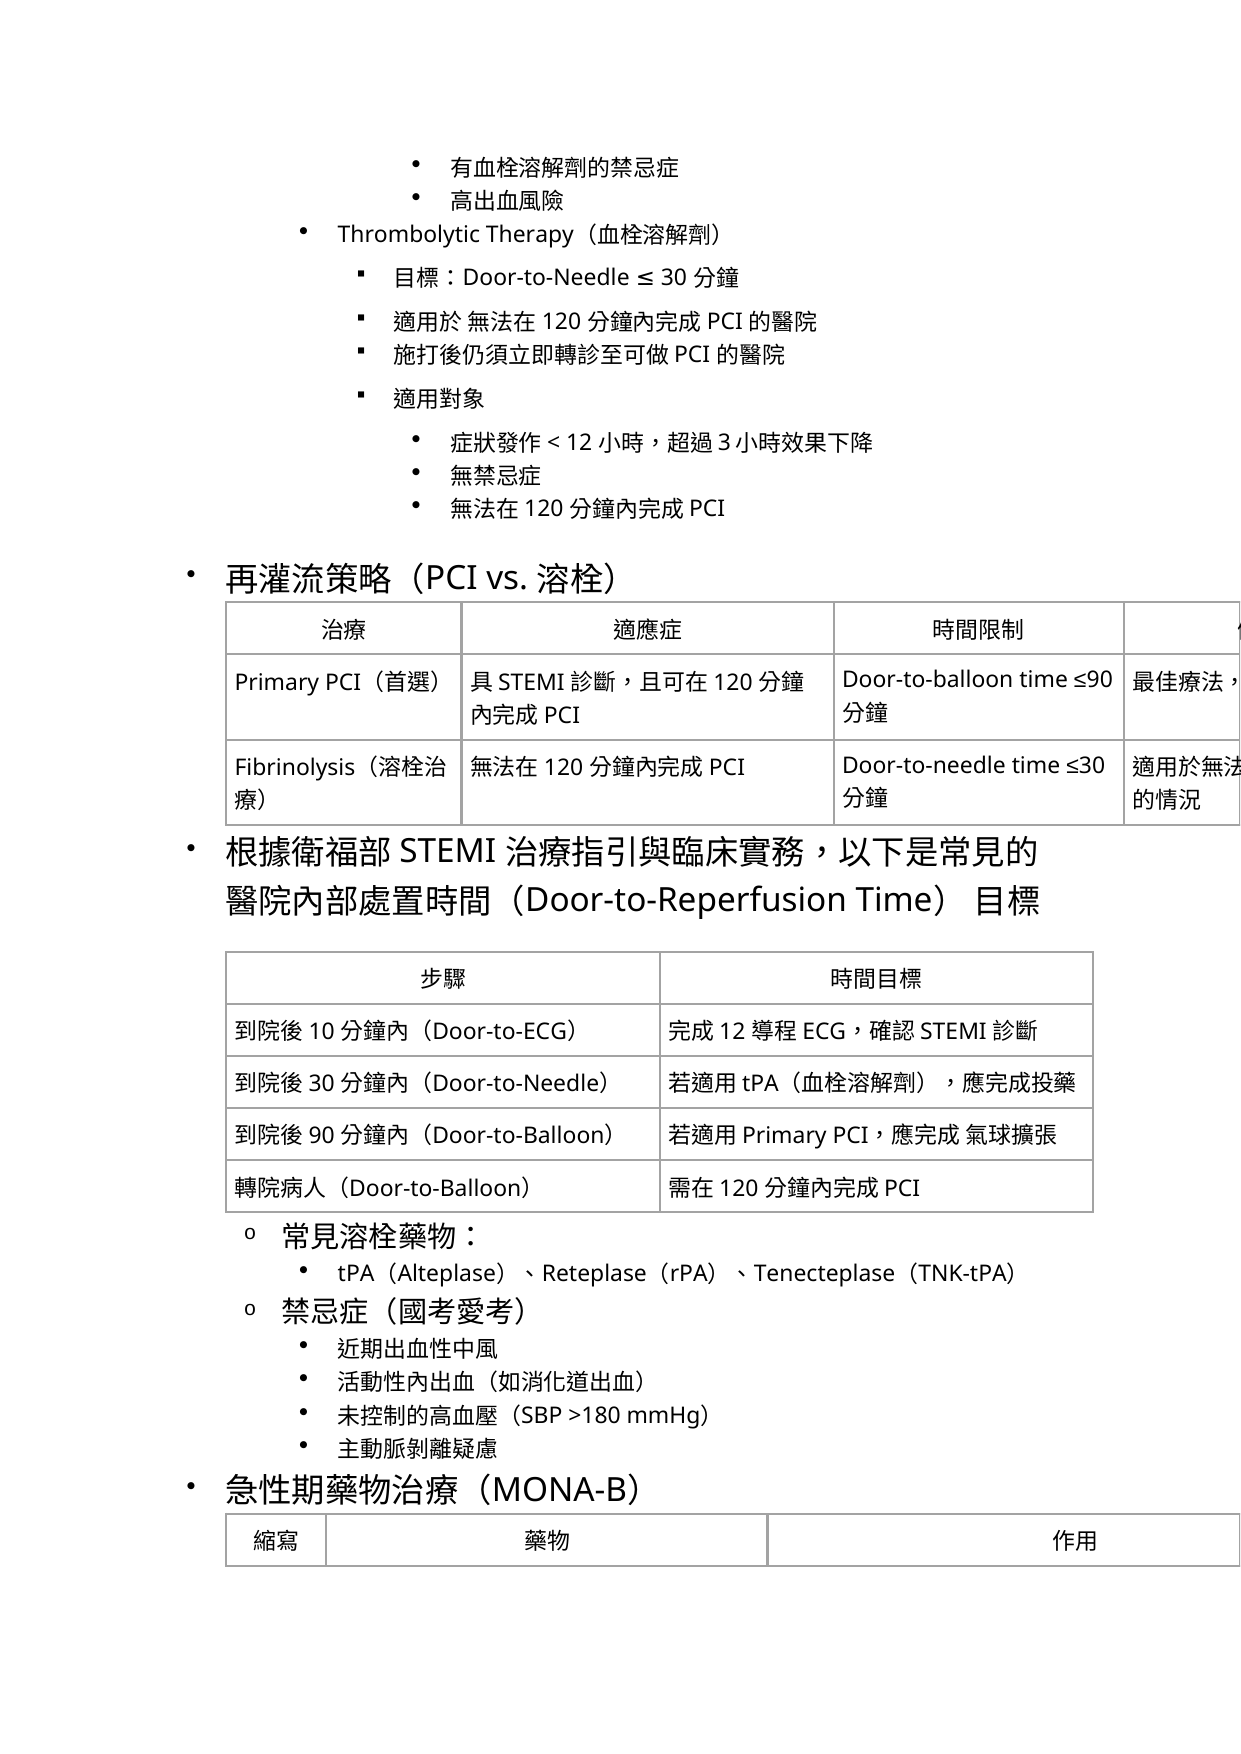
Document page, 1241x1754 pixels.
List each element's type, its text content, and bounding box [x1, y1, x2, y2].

list 目標：Door-to-Needle ≤ 30 分鐘 [356, 260, 1053, 293]
list 未控制的高血壓（SBP >180 mmHg） [300, 1397, 1053, 1431]
list 無法在 120 分鐘內完成 PCI [412, 491, 1053, 524]
table_header 備註 [1125, 603, 1239, 653]
table_header 時間目標 [661, 953, 1092, 1003]
table_header 步驟 [227, 953, 659, 1003]
table_cell 需在 120 分鐘內完成 PCI [661, 1161, 1092, 1211]
table_cell 到院後 10 分鐘內（Door-to-ECG） [227, 1005, 659, 1055]
table_cell 若適用 tPA（血栓溶解劑），應完成投藥 [661, 1057, 1092, 1107]
table_header 治療 [227, 603, 460, 653]
table_cell Door-to-needle time ≤30 分鐘 [835, 741, 1123, 824]
table_cell 具 STEMI 診斷，且可在 120 分鐘內完成 PCI [463, 655, 833, 738]
table_cell 無法在 120 分鐘內完成 PCI [463, 741, 833, 824]
list 根據衛福部 STEMI 治療指引與臨床實務，以下是常見的醫院內部處置時間（Door-to-Reperfusion Time） 目標 [187, 826, 1053, 951]
list 施打後仍須立即轉診至可做 PCI 的醫院 [356, 337, 1053, 371]
table_cell 適用於無法立即進行 PCI 的情況 [1125, 741, 1239, 824]
list 活動性內出血（如消化道出血） [300, 1364, 1053, 1397]
table_cell 到院後 30 分鐘內（Door-to-Needle） [227, 1057, 659, 1107]
list 禁忌症（國考愛考） [244, 1289, 1053, 1331]
table_cell 最佳療法，較少出血風險 [1125, 655, 1239, 738]
table_cell Fibrinolysis（溶栓治療） [227, 741, 460, 824]
list 主動脈剝離疑慮 [300, 1431, 1053, 1464]
table_header 作用 [769, 1515, 1239, 1564]
table_cell 轉院病人（Door-to-Balloon） [227, 1161, 659, 1211]
table_header 縮寫 [227, 1515, 325, 1564]
list 急性期藥物治療（MONA-B） [187, 1464, 1053, 1512]
list 適用於 無法在 120 分鐘內完成 PCI 的醫院 [356, 304, 1053, 337]
table_cell 完成 12 導程 ECG，確認 STEMI 診斷 [661, 1005, 1092, 1055]
list 常見溶栓藥物： [244, 1213, 1053, 1255]
table_cell 若適用 Primary PCI，應完成 氣球擴張 [661, 1109, 1092, 1159]
list Thrombolytic Therapy（血栓溶解劑） [300, 216, 1053, 250]
list 有血栓溶解劑的禁忌症 [412, 150, 1053, 183]
table_header 藥物 [327, 1515, 766, 1564]
list 高出血風險 [412, 183, 1053, 216]
list tPA（Alteplase）、Reteplase（rPA）、Tenecteplase（TNK-tPA） [300, 1255, 1053, 1289]
list 適用對象 [356, 381, 1053, 414]
list 近期出血性中風 [300, 1331, 1053, 1364]
table_cell Door-to-balloon time ≤90 分鐘 [835, 655, 1123, 738]
table_cell 到院後 90 分鐘內（Door-to-Balloon） [227, 1109, 659, 1159]
table_cell Primary PCI（首選） [227, 655, 460, 738]
list 無禁忌症 [412, 458, 1053, 491]
table_header 時間限制 [835, 603, 1123, 653]
list 症狀發作 < 12 小時，超過 3小時效果下降 [412, 425, 1053, 458]
list 再灌流策略（PCI vs. 溶栓） [187, 553, 1053, 601]
table_header 適應症 [463, 603, 833, 653]
